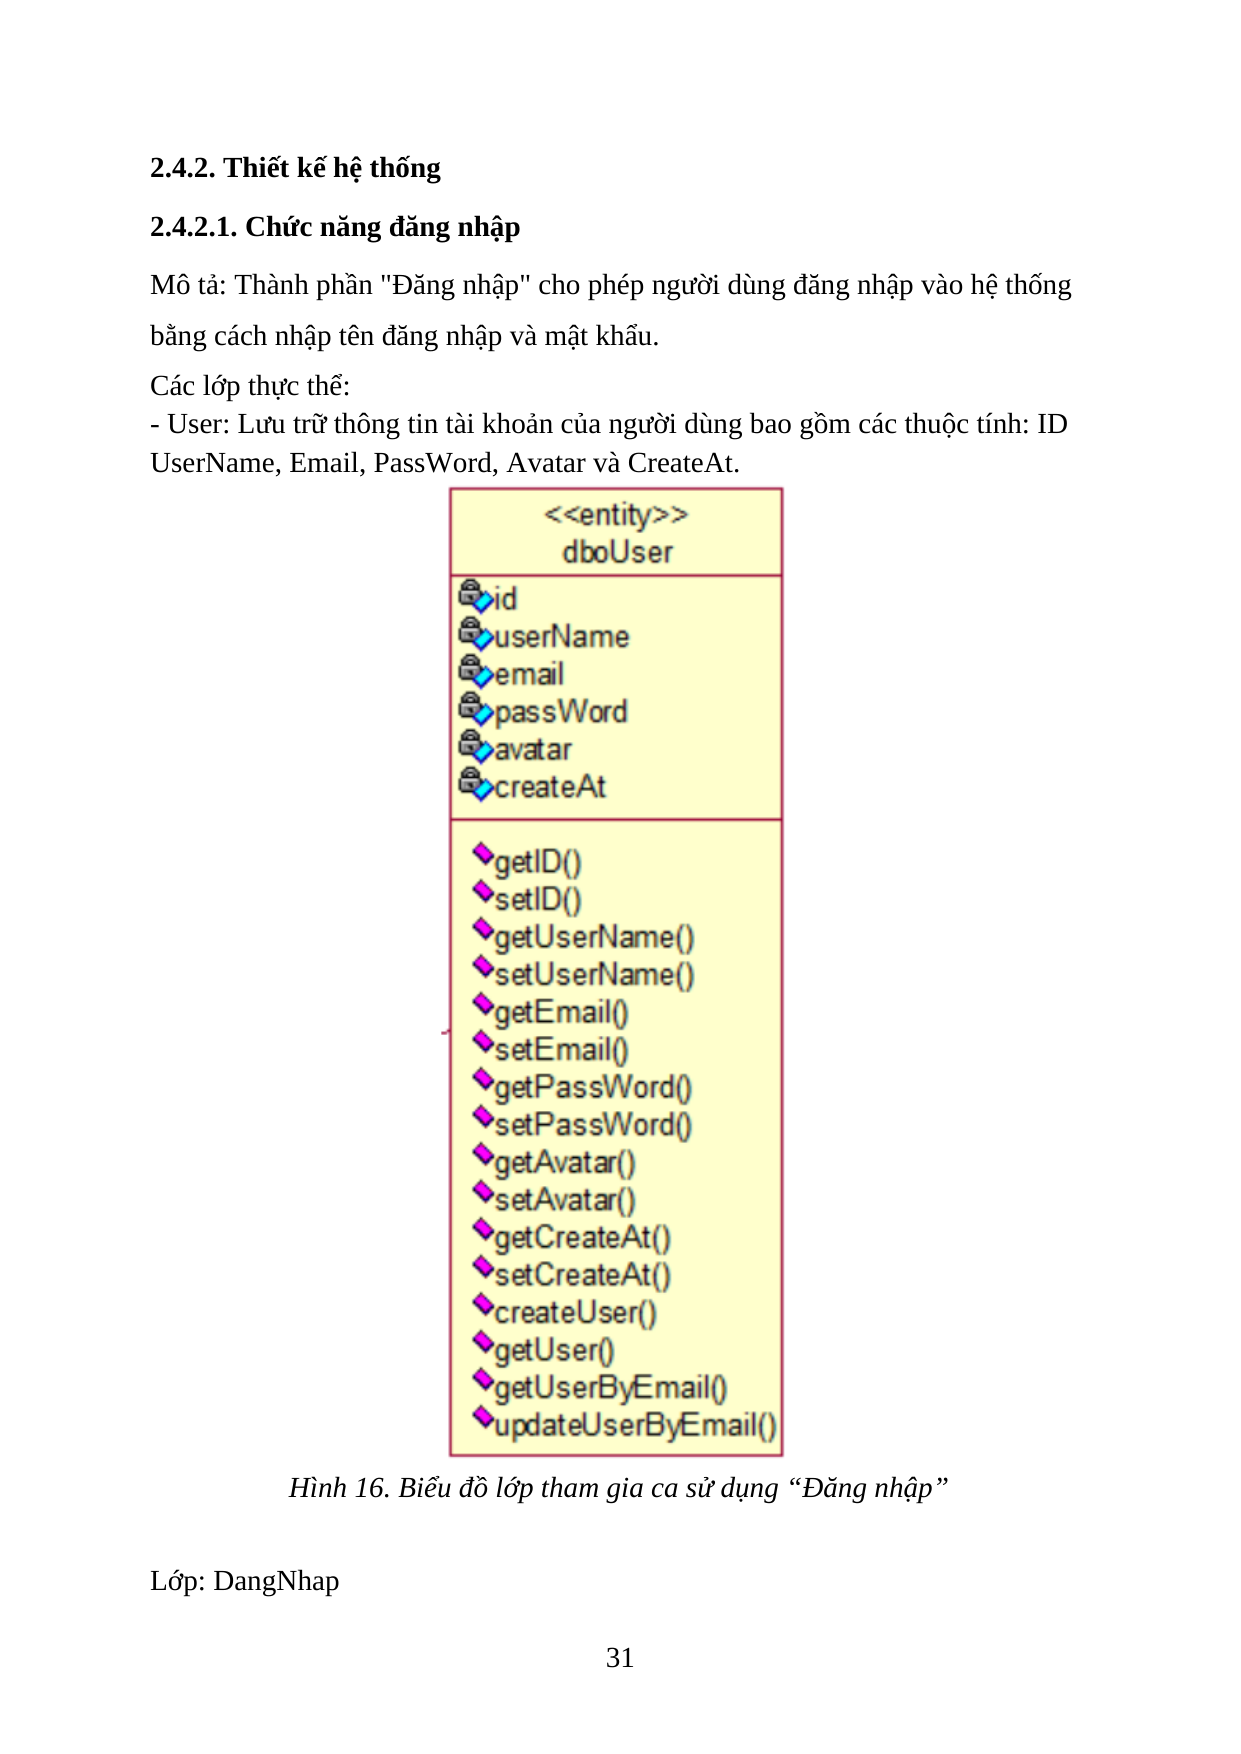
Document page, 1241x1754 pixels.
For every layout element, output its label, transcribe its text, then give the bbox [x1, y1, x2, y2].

text UserName, Email, PassWord, Avatar và CreateAt. [150, 445, 1090, 478]
subtitle 2.4.2.1. Chức năng đăng nhập [150, 209, 1090, 242]
text Lớp: DangNhap [150, 1563, 1090, 1596]
text Mô tả: Thành phần "Đăng nhập" cho phép người dùng đăng nhập vào hệ thống bằng cách nhập tên đăng nhập và mật khẩu. [150, 267, 1090, 351]
text - User: Lưu trữ thông tin tài khoản của người dùng bao gồm các thuộc tính: ID [150, 406, 1090, 440]
text Các lớp thực thể: [150, 368, 1090, 401]
picture [441, 483, 799, 1465]
subtitle 2.4.2. Thiết kế hệ thống [150, 150, 1090, 183]
